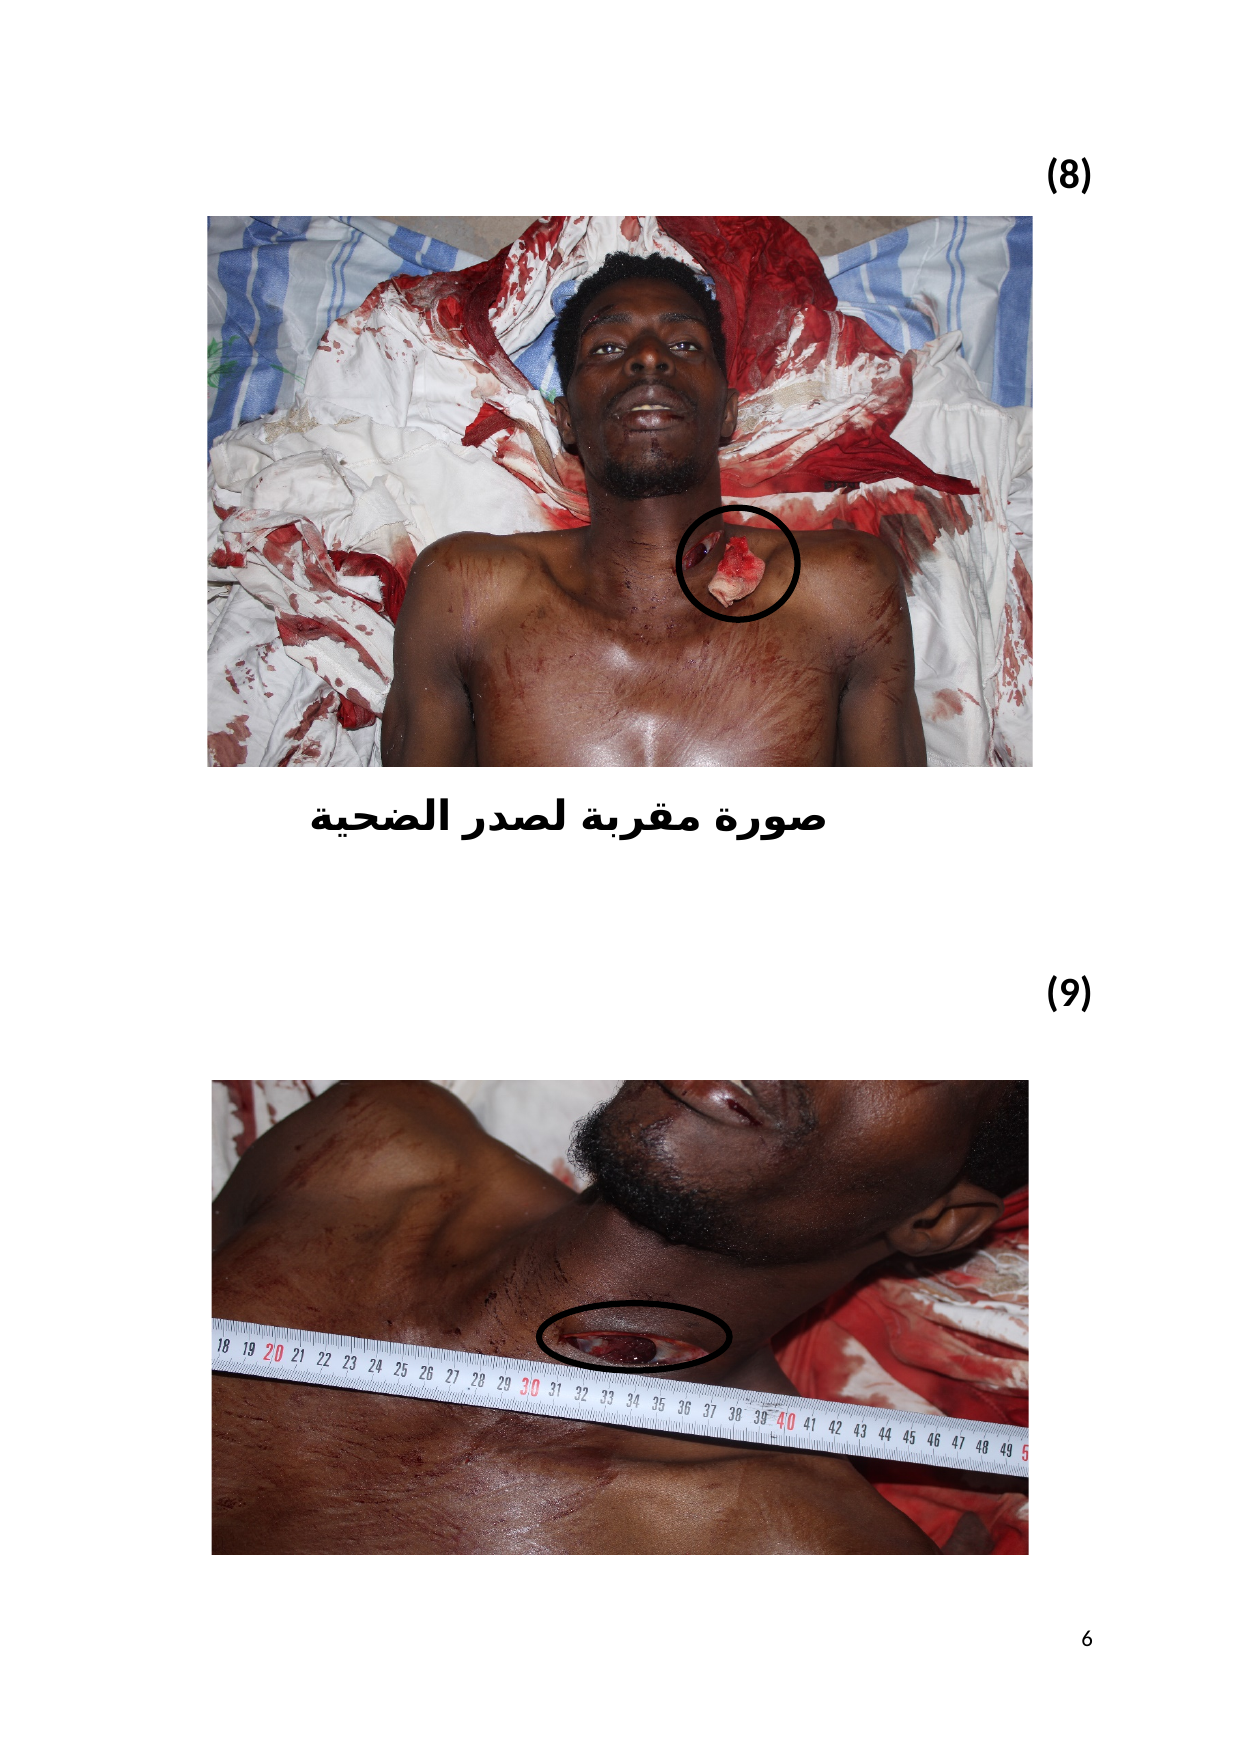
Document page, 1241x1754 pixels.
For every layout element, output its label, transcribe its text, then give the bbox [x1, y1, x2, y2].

text (8) [148, 148, 1093, 198]
picture [211, 1080, 1029, 1555]
picture [207, 216, 1033, 767]
text (9) [148, 966, 1093, 1017]
